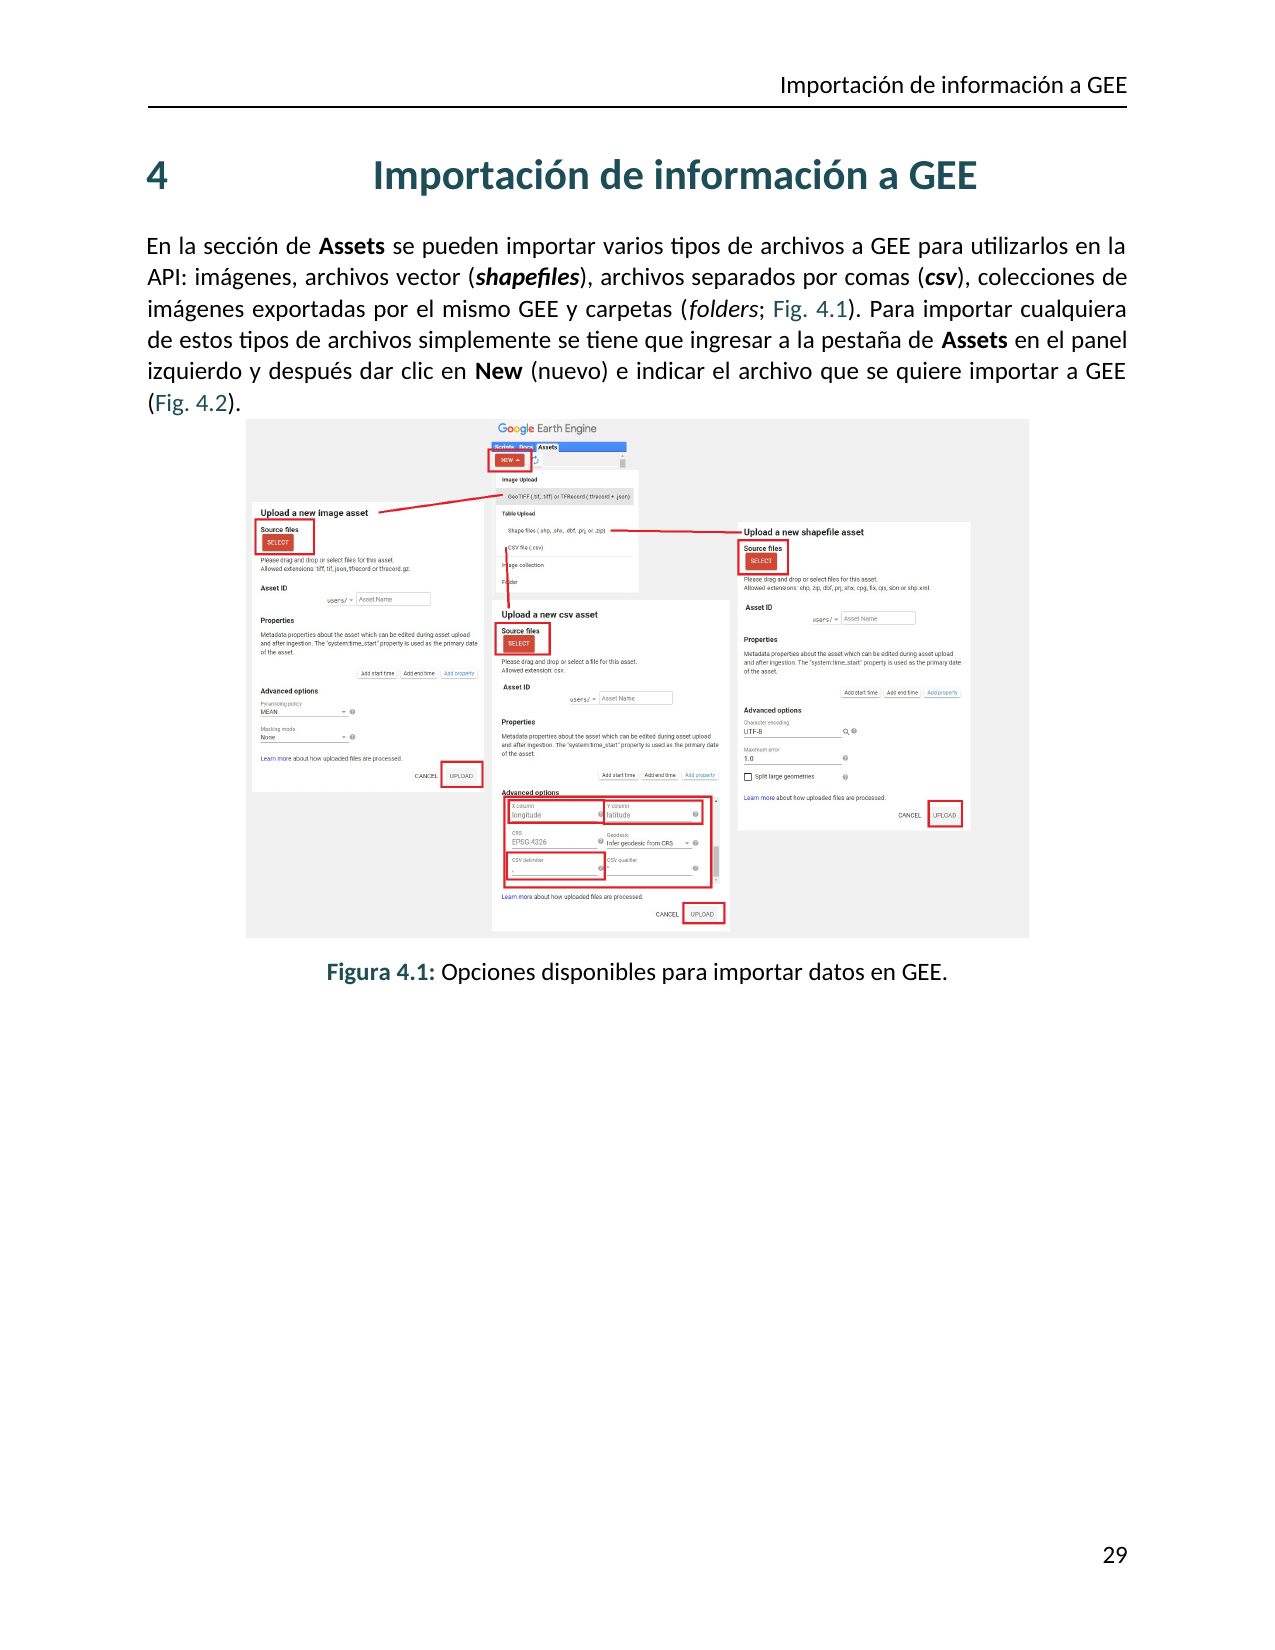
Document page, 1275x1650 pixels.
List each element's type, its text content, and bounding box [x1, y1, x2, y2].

picture [245, 419, 1030, 938]
subtitle 4 Importación de información a GEE [146, 148, 1127, 200]
text Figura 4.1: Opciones disponibles para importar datos en GEE. [148, 956, 1127, 987]
text En la sección de Assets se pueden importar varios tipos de archivos a GEE para utilizarlos en la API: imágenes, archivos vector (shapefiles), archivos separados por comas (csv), colecciones de imágenes exportadas por el mismo GEE y carpetas (folders; Fig. 4.1). Para importar cualquiera de estos tipos de archivos simplemente se tiene que ingresar a la pestaña de Assets en el panel izquierdo y después dar clic en New (nuevo) e indicar el archivo que se quiere importar a GEE (Fig. 4.2). [146, 230, 1127, 417]
